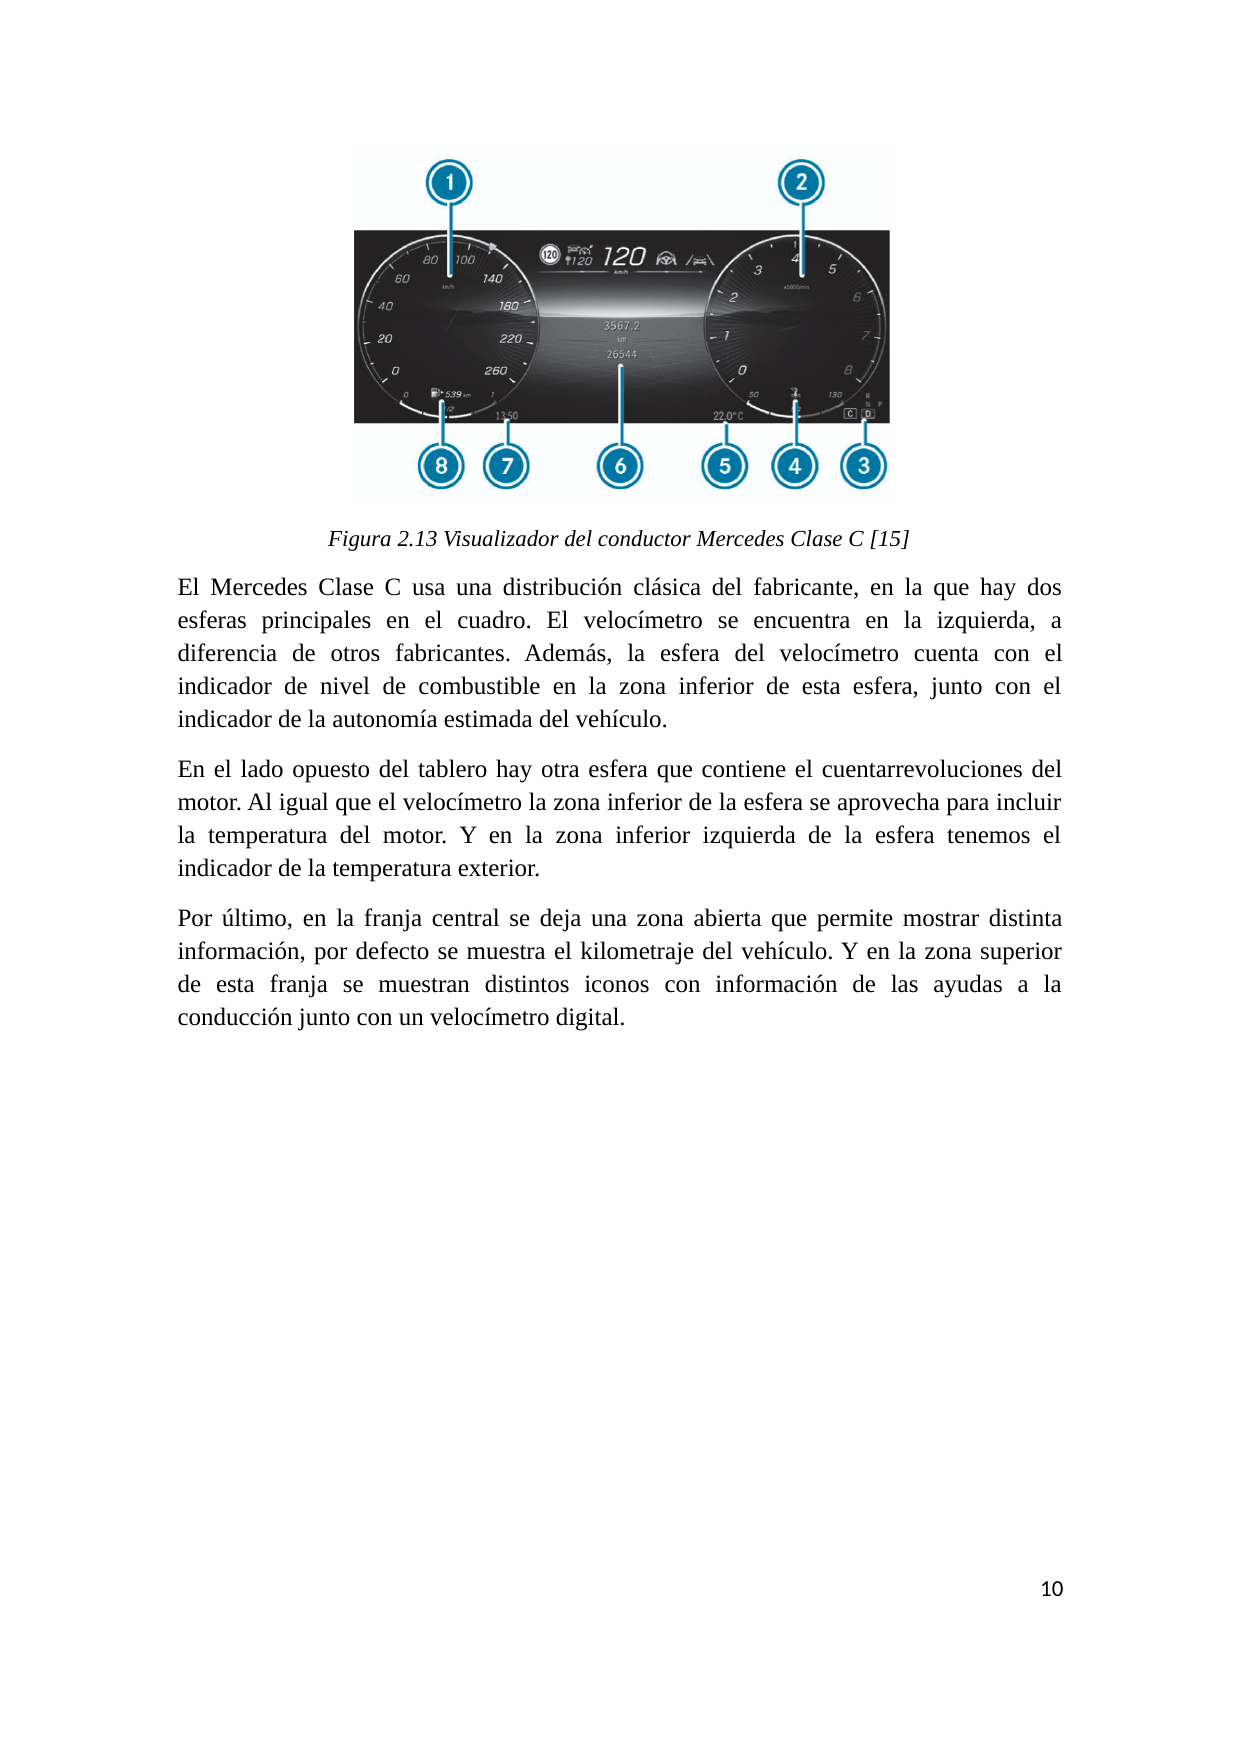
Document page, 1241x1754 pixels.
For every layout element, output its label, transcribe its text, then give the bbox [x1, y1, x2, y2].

text El Mercedes Clase C usa una distribución clásica del fabricante, en la que hay dos esferas principales en el cuadro. El velocímetro se encuentra en la izquierda, a diferencia de otros fabricantes. Además, la esfera del velocímetro cuenta con el indicador de nivel de combustible en la zona inferior de esta esfera, junto con el indicador de la autonomía estimada del vehículo. [177, 572, 1063, 733]
text Figura 2.13 Visualizador del conductor Mercedes Clase C [15] [177, 525, 1063, 551]
picture [322, 147, 919, 504]
text Por último, en la franja central se deja una zona abierta que permite mostrar distinta información, por defecto se muestra el kilometraje del vehículo. Y en la zona superior de esta franja se muestran distintos iconos con información de las ayudas a la conducción junto con un velocímetro digital. [177, 903, 1063, 1031]
text En el lado opuesto del tablero hay otra esfera que contiene el cuentarrevoluciones del motor. Al igual que el velocímetro la zona inferior de la esfera se aprovecha para incluir la temperatura del motor. Y en la zona inferior izquierda de la esfera tenemos el indicador de la temperatura exterior. [177, 754, 1063, 882]
